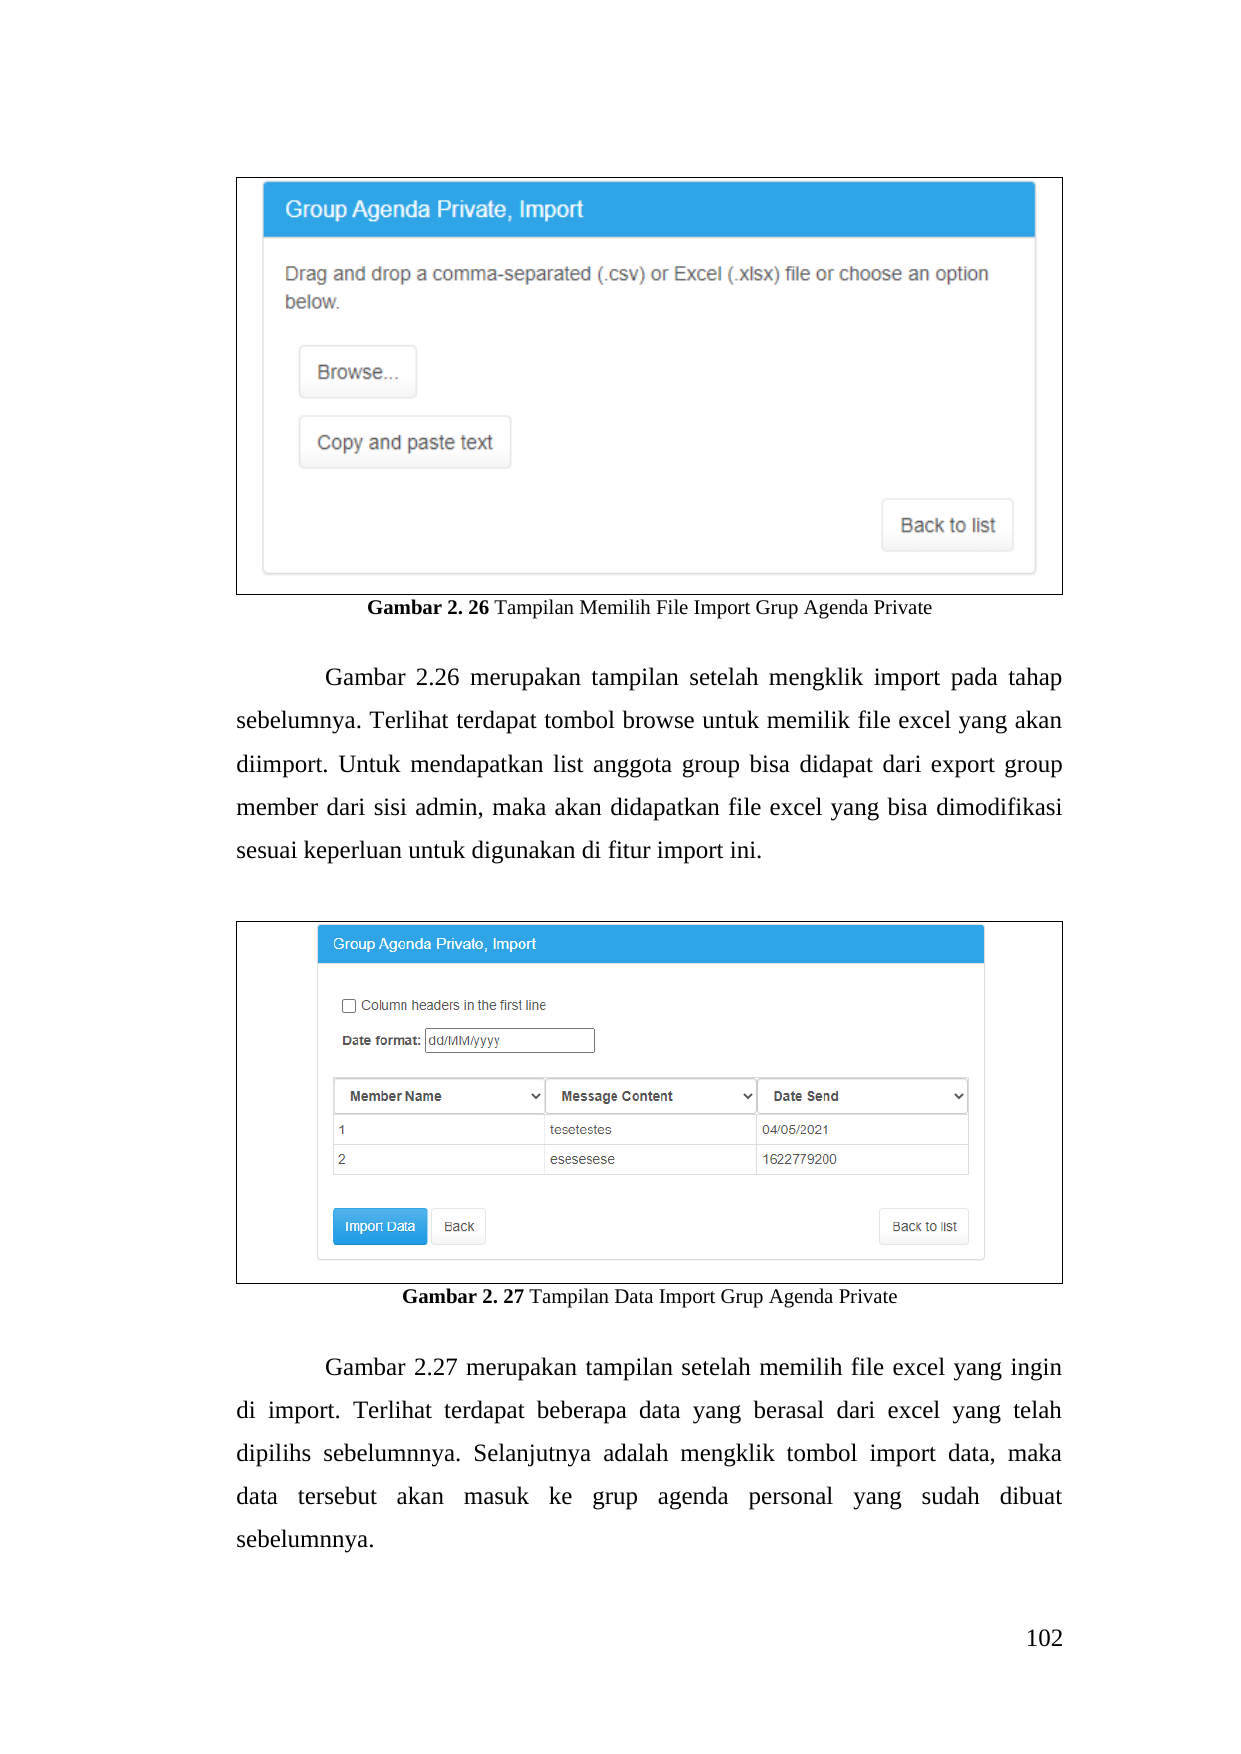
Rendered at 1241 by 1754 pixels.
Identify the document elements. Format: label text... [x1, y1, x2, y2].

text Gambar 2. 26 Tampilan Memilih File Import Grup Agenda Private [236, 595, 1063, 619]
picture [255, 178, 1045, 580]
text Gambar 2.26 merupakan tampilan setelah mengklik import pada tahap sebelumnya. Terlihat terdapat tombol browse untuk memilik file excel yang akan diimport. Untuk mendapatkan list anggota group bisa didapat dari export group member dari sisi admin, maka akan didapatkan file excel yang bisa dimodifikasi sesuai keperluan untuk digunakan di fitur import ini. [236, 662, 1063, 864]
table_header [237, 178, 1062, 594]
text Gambar 2. 27 Tampilan Data Import Grup Agenda Private [236, 1284, 1063, 1308]
picture [311, 922, 988, 1269]
text Gambar 2.27 merupakan tampilan setelah memilih file excel yang ingin di import. Terlihat terdapat beberapa data yang berasal dari excel yang telah dipilihs sebelumnnya. Selanjutnya adalah mengklik tombol import data, maka data tersebut akan masuk ke grup agenda personal yang sudah dibuat sebelumnnya. [236, 1352, 1063, 1553]
table_header [237, 922, 1062, 1283]
